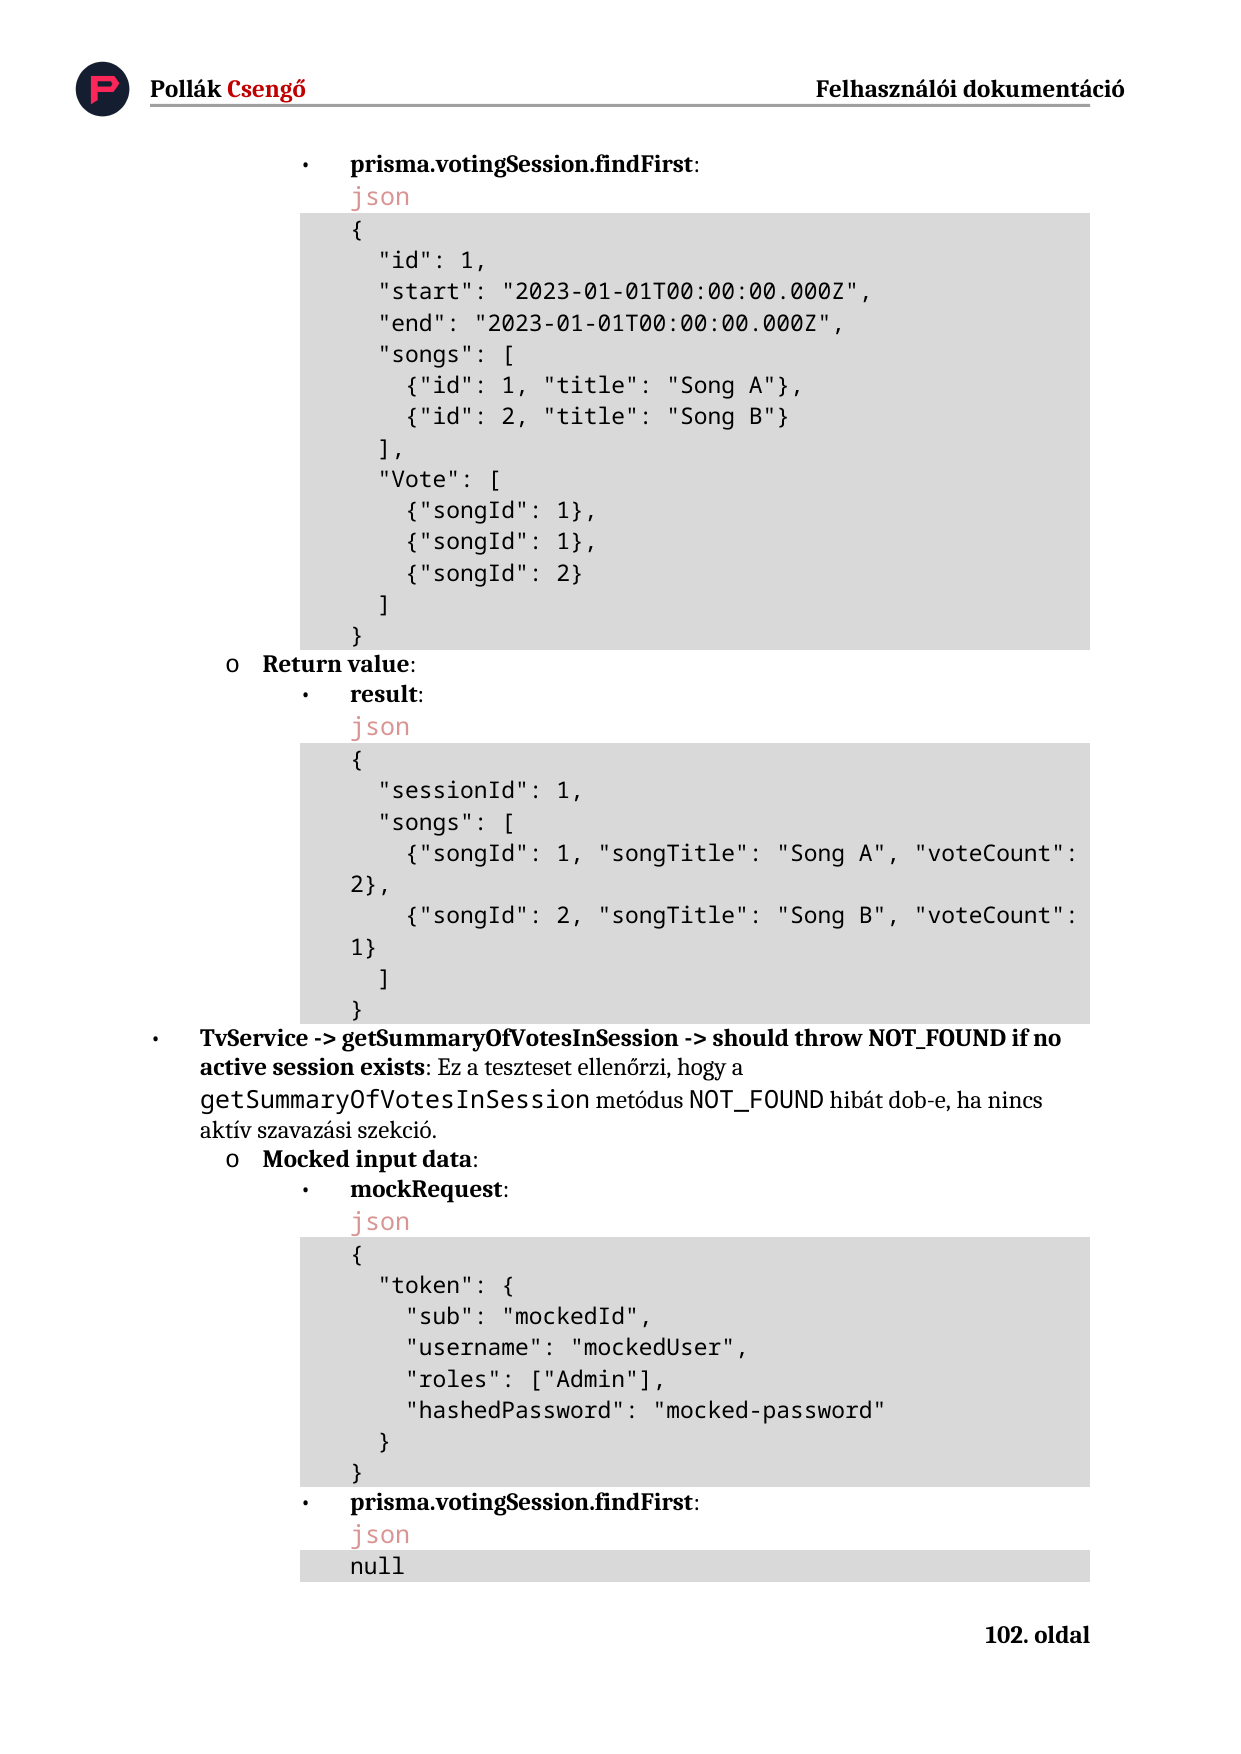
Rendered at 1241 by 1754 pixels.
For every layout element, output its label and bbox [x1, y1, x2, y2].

picture [71, 57, 132, 118]
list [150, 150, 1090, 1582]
